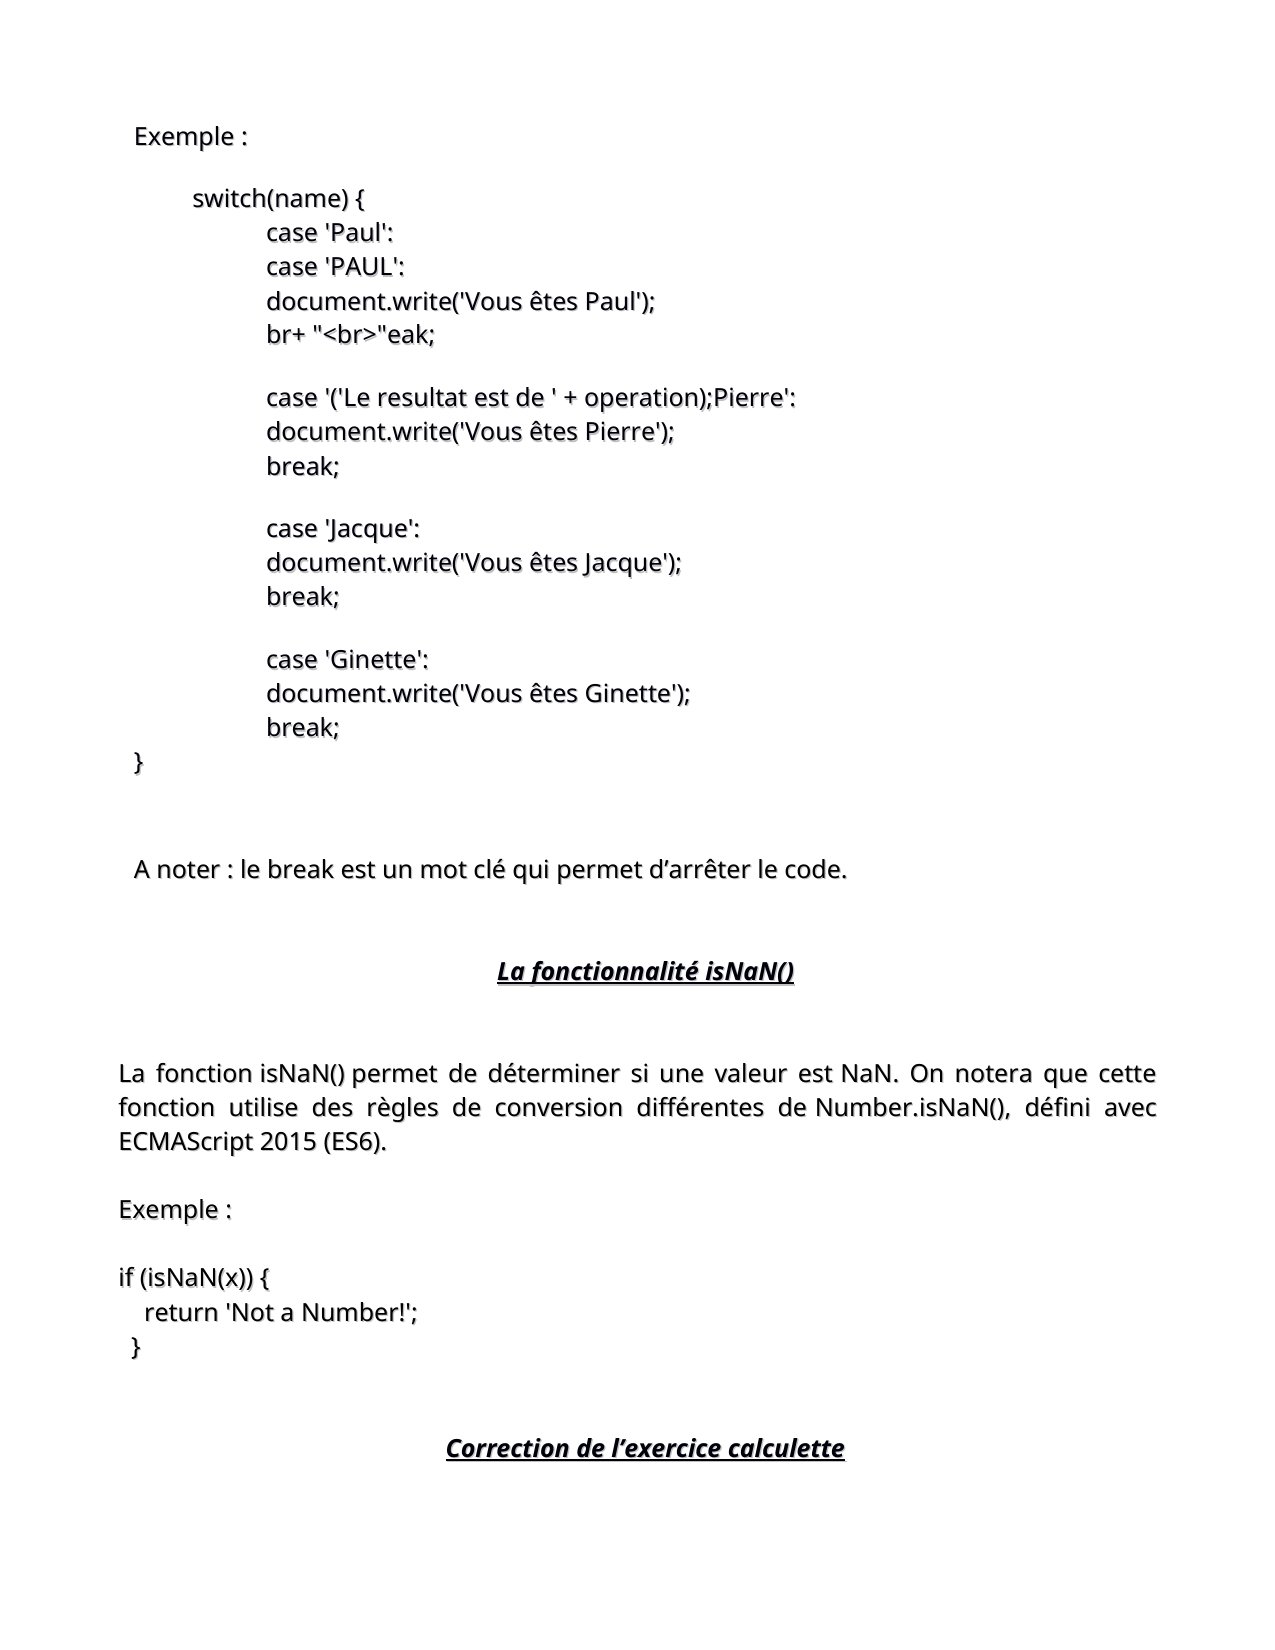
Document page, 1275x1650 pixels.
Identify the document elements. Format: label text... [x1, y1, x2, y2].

text Exemple : [118, 1192, 1157, 1226]
text case 'Ginette': [134, 642, 1157, 676]
text } [134, 744, 1157, 778]
text if (isNaN(x)) { [118, 1260, 1157, 1294]
text switch(name) { [134, 181, 1157, 215]
text Exemple : [134, 118, 1157, 152]
text br+ "<br>"eak; [134, 317, 1157, 351]
text A noter : le break est un mot clé qui permet d’arrêter le code. [134, 851, 1157, 885]
text La fonctionnalité isNaN() [134, 953, 1157, 988]
text return 'Not a Number!'; [118, 1294, 1157, 1328]
text Correction de l’exercice calculette [134, 1430, 1157, 1464]
text case 'PAUL': [134, 249, 1157, 283]
text } [118, 1328, 1157, 1362]
text document.write('Vous êtes Jacque'); [134, 545, 1157, 579]
text La fonction isNaN() permet de déterminer si une valeur est NaN. On notera que cette fonction utilise des règles de conversion différentes de Number.isNaN(), défini avec ECMAScript 2015 (ES6). [118, 1056, 1157, 1158]
text break; [134, 579, 1157, 613]
text break; [134, 448, 1157, 482]
text document.write('Vous êtes Pierre'); [134, 414, 1157, 448]
text case '('Le resultat est de ' + operation);Pierre': [134, 380, 1157, 414]
text break; [134, 710, 1157, 744]
text document.write('Vous êtes Ginette'); [134, 676, 1157, 710]
text case 'Paul': [134, 215, 1157, 249]
text case 'Jacque': [134, 511, 1157, 545]
text document.write('Vous êtes Paul'); [134, 283, 1157, 317]
